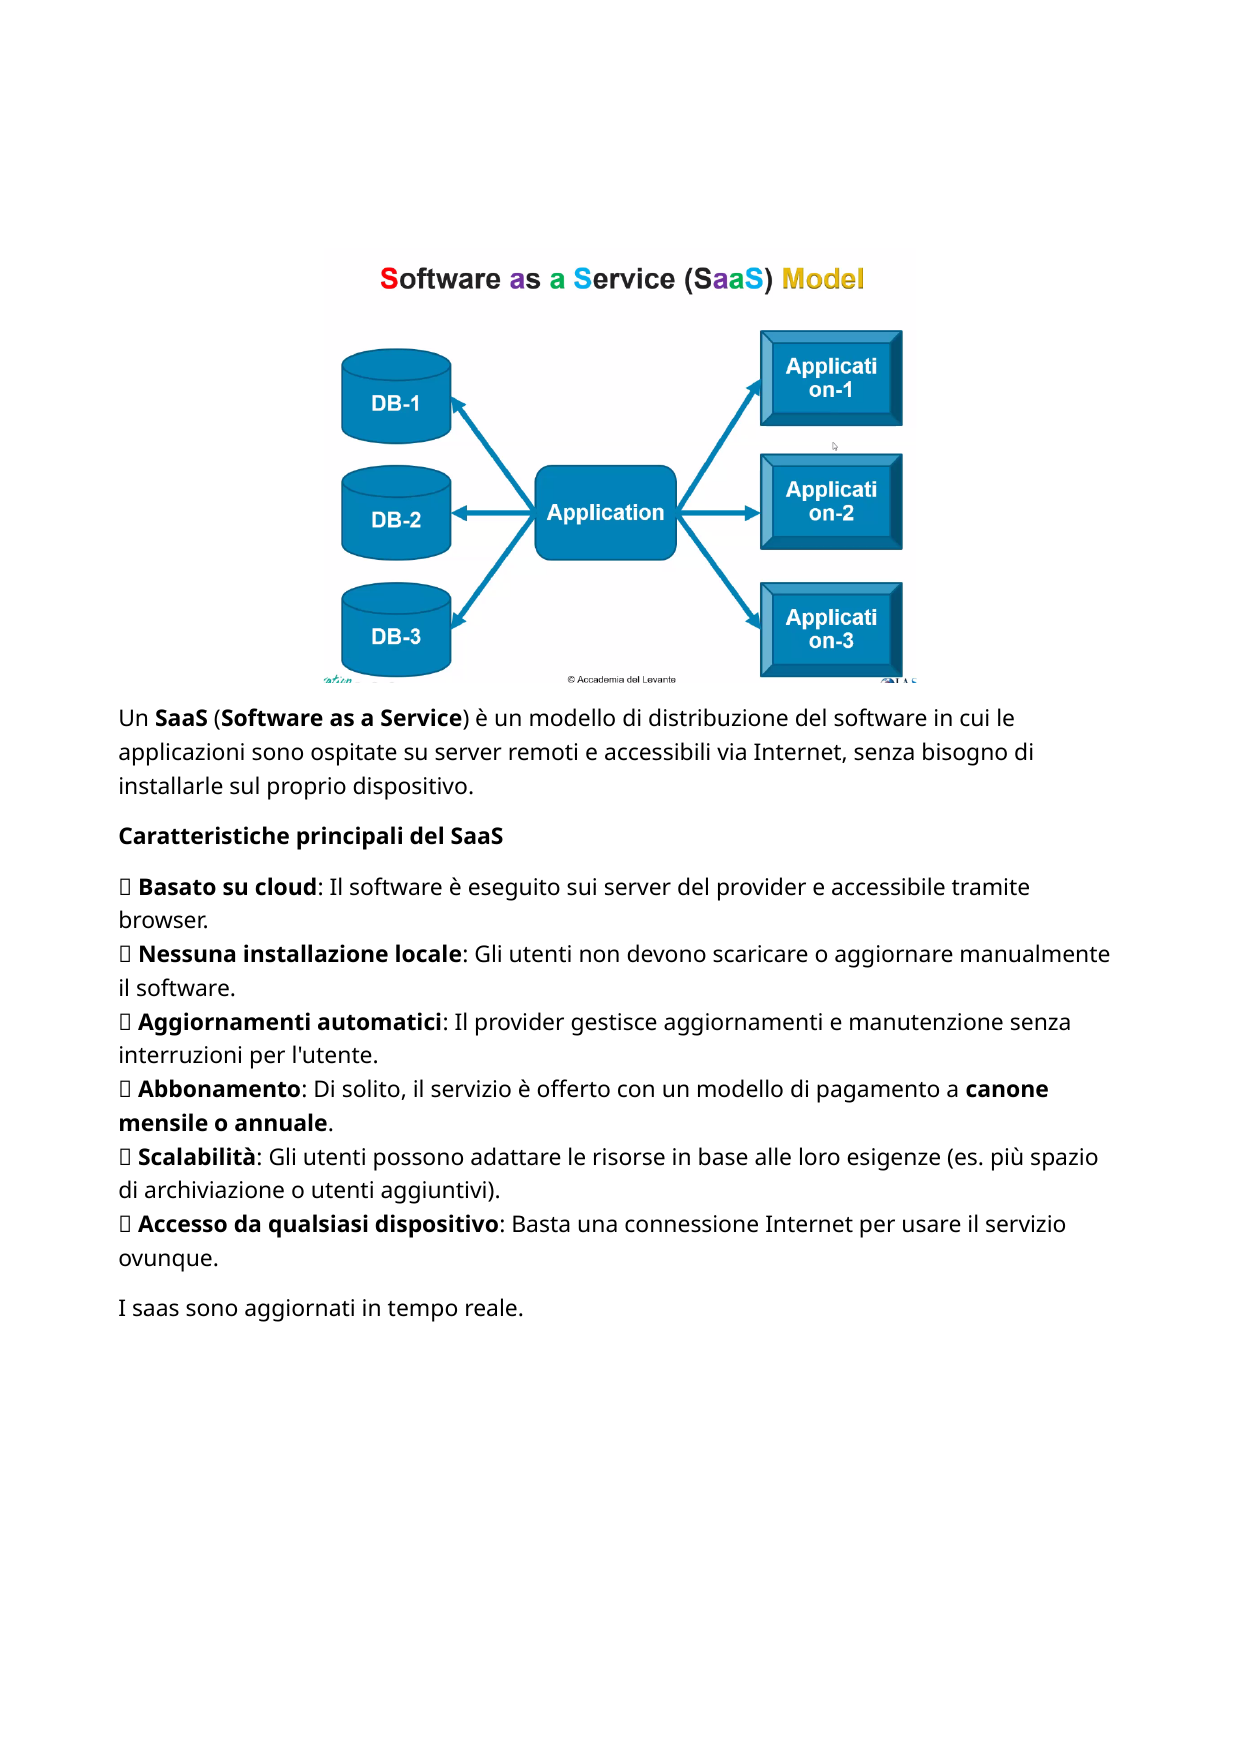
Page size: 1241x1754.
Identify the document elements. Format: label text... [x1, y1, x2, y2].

text Un SaaS (Software as a Service) è un modello di distribuzione del software in cui le applicazioni sono ospitate su server remoti e accessibili via Internet, senza bisogno di installarle sul proprio dispositivo. [118, 702, 1122, 801]
text ✅ Basato su cloud: Il software è eseguito sui server del provider e accessibile tramite browser. ✅ Nessuna installazione locale: Gli utenti non devono scaricare o aggiornare manualmente il software. ✅ Aggiornamenti automatici: Il provider gestisce aggiornamenti e manutenzione senza interruzioni per l'utente. ✅ Abbonamento: Di solito, il servizio è offerto con un modello di pagamento a canone mensile o annuale. ✅ Scalabilità: Gli utenti possono adattare le risorse in base alle loro esigenze (es. più spazio di archiviazione o utenti aggiuntivi). ✅ Accesso da qualsiasi dispositivo: Basta una connessione Internet per usare il servizio ovunque. [118, 870, 1122, 1273]
text Caratteristiche principali del SaaS [118, 820, 1122, 851]
text I saas sono aggiornati in tempo reale. [118, 1292, 1122, 1323]
picture [323, 248, 917, 683]
